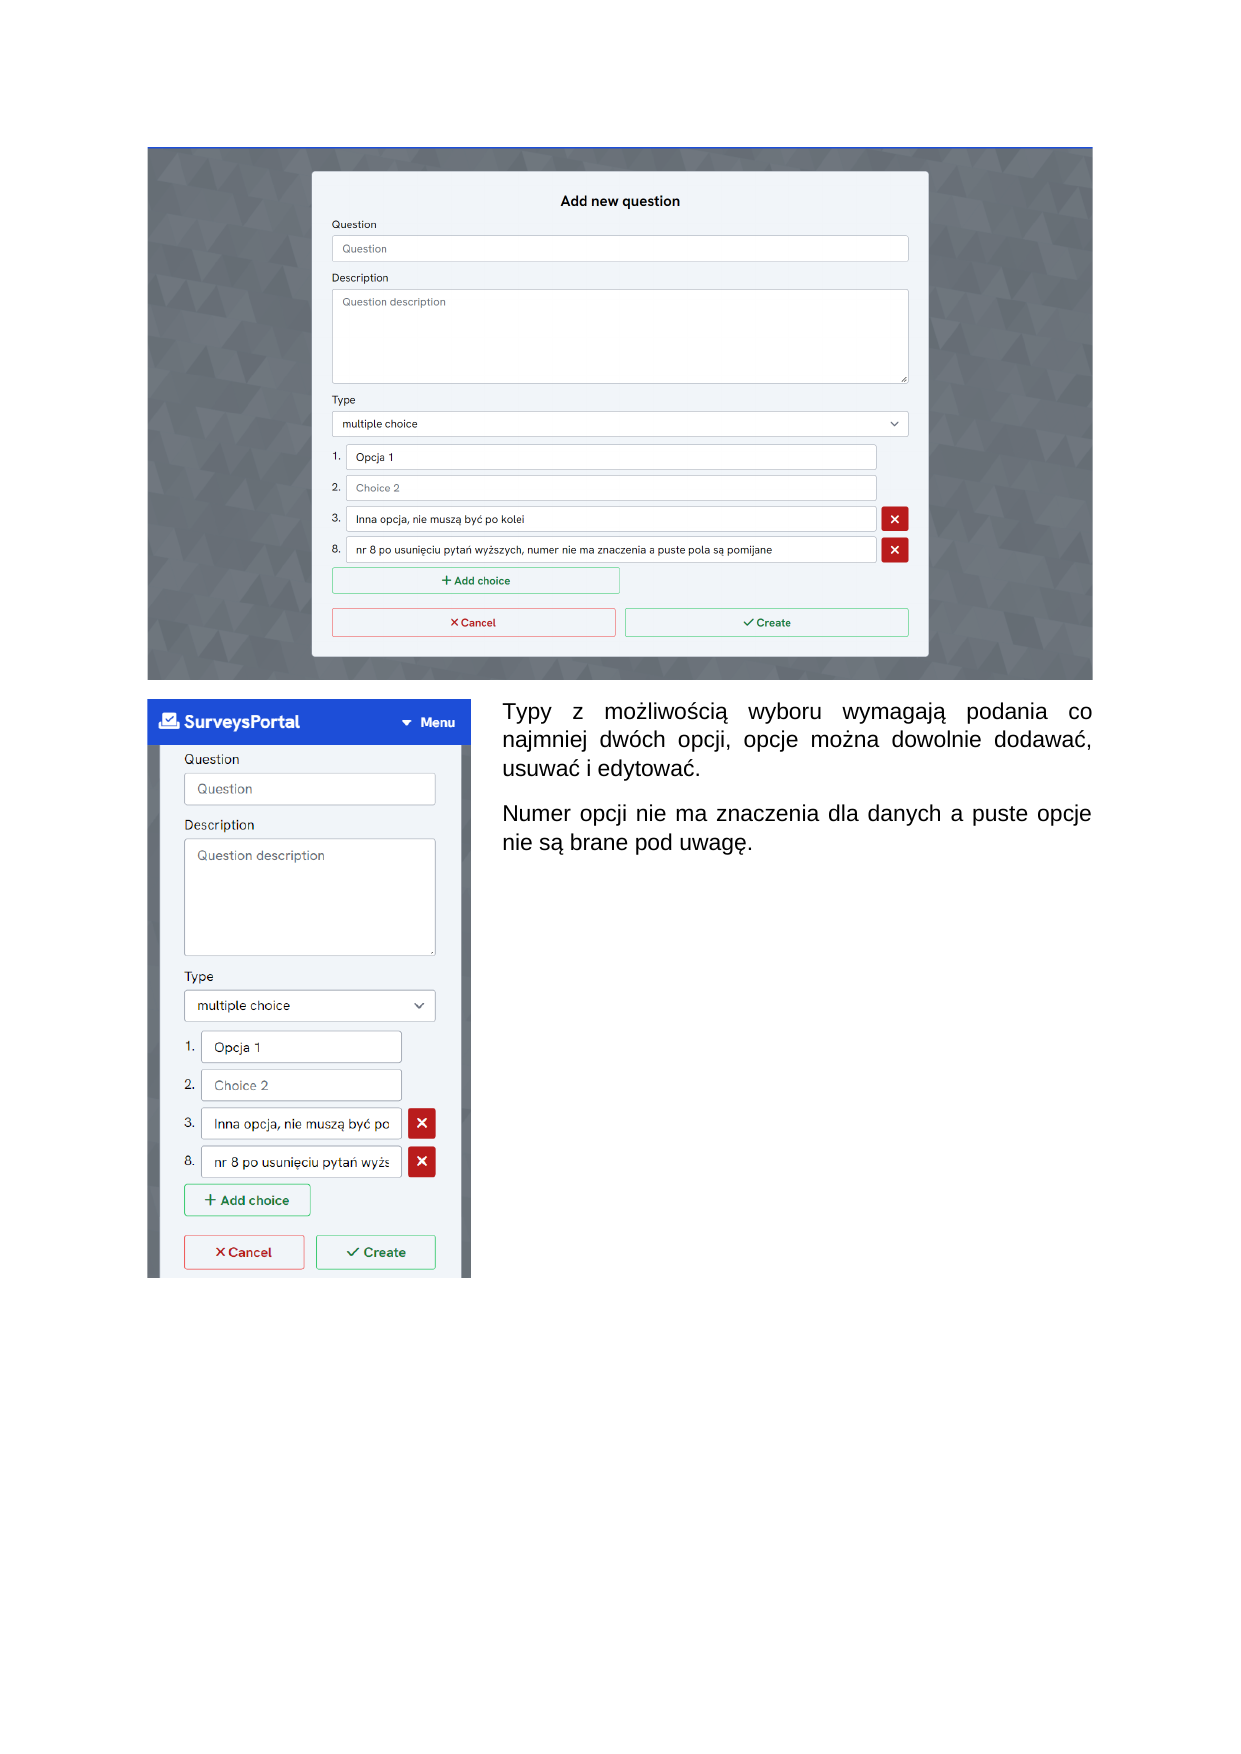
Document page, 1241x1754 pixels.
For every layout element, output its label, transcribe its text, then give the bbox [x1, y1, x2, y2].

picture [147, 147, 1093, 680]
text Typy z możliwością wyboru wymagają podania co najmniej dwóch opcji, opcje można dowolnie dodawać, usuwać i edytować. [502, 698, 1093, 781]
picture [147, 699, 471, 1278]
text Numer opcji nie ma znaczenia dla danych a puste opcje nie są brane pod uwagę. [502, 800, 1093, 855]
